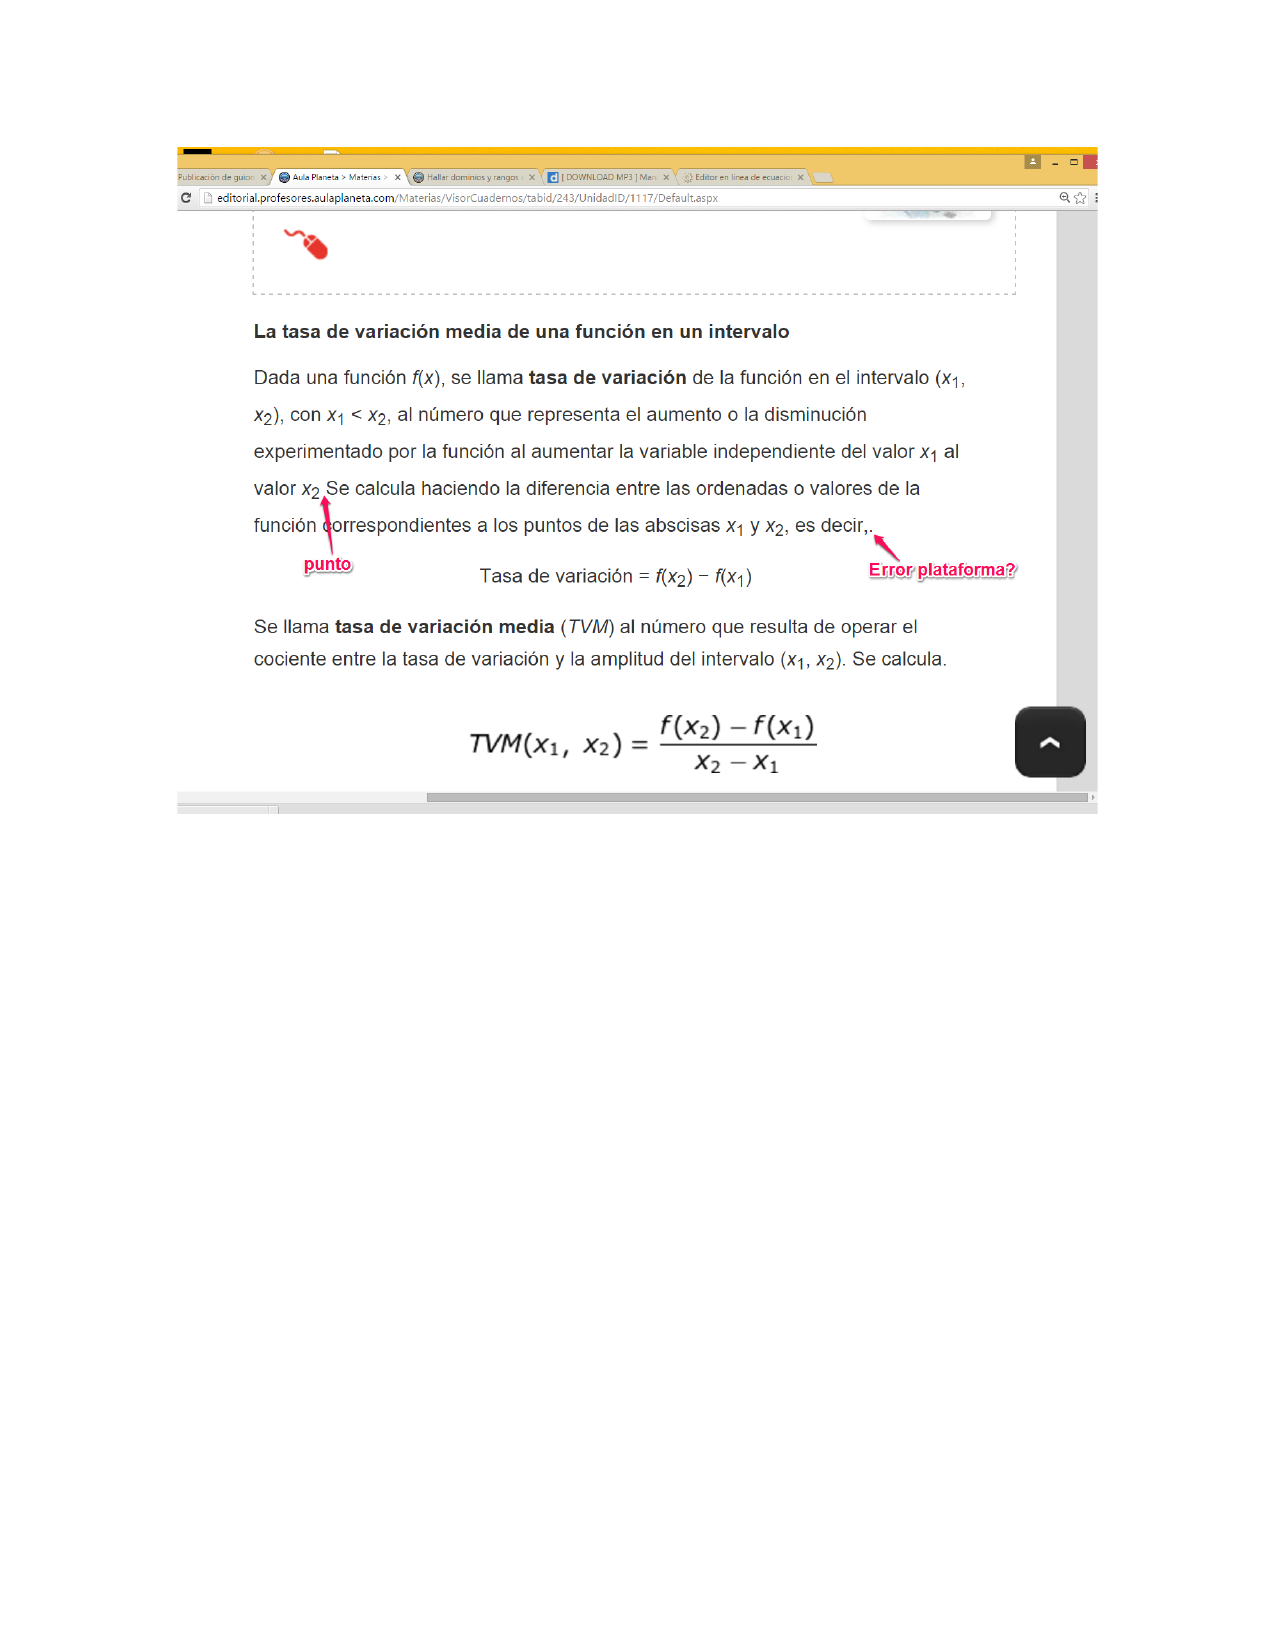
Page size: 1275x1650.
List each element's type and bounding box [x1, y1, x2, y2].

picture [177, 147, 1098, 814]
